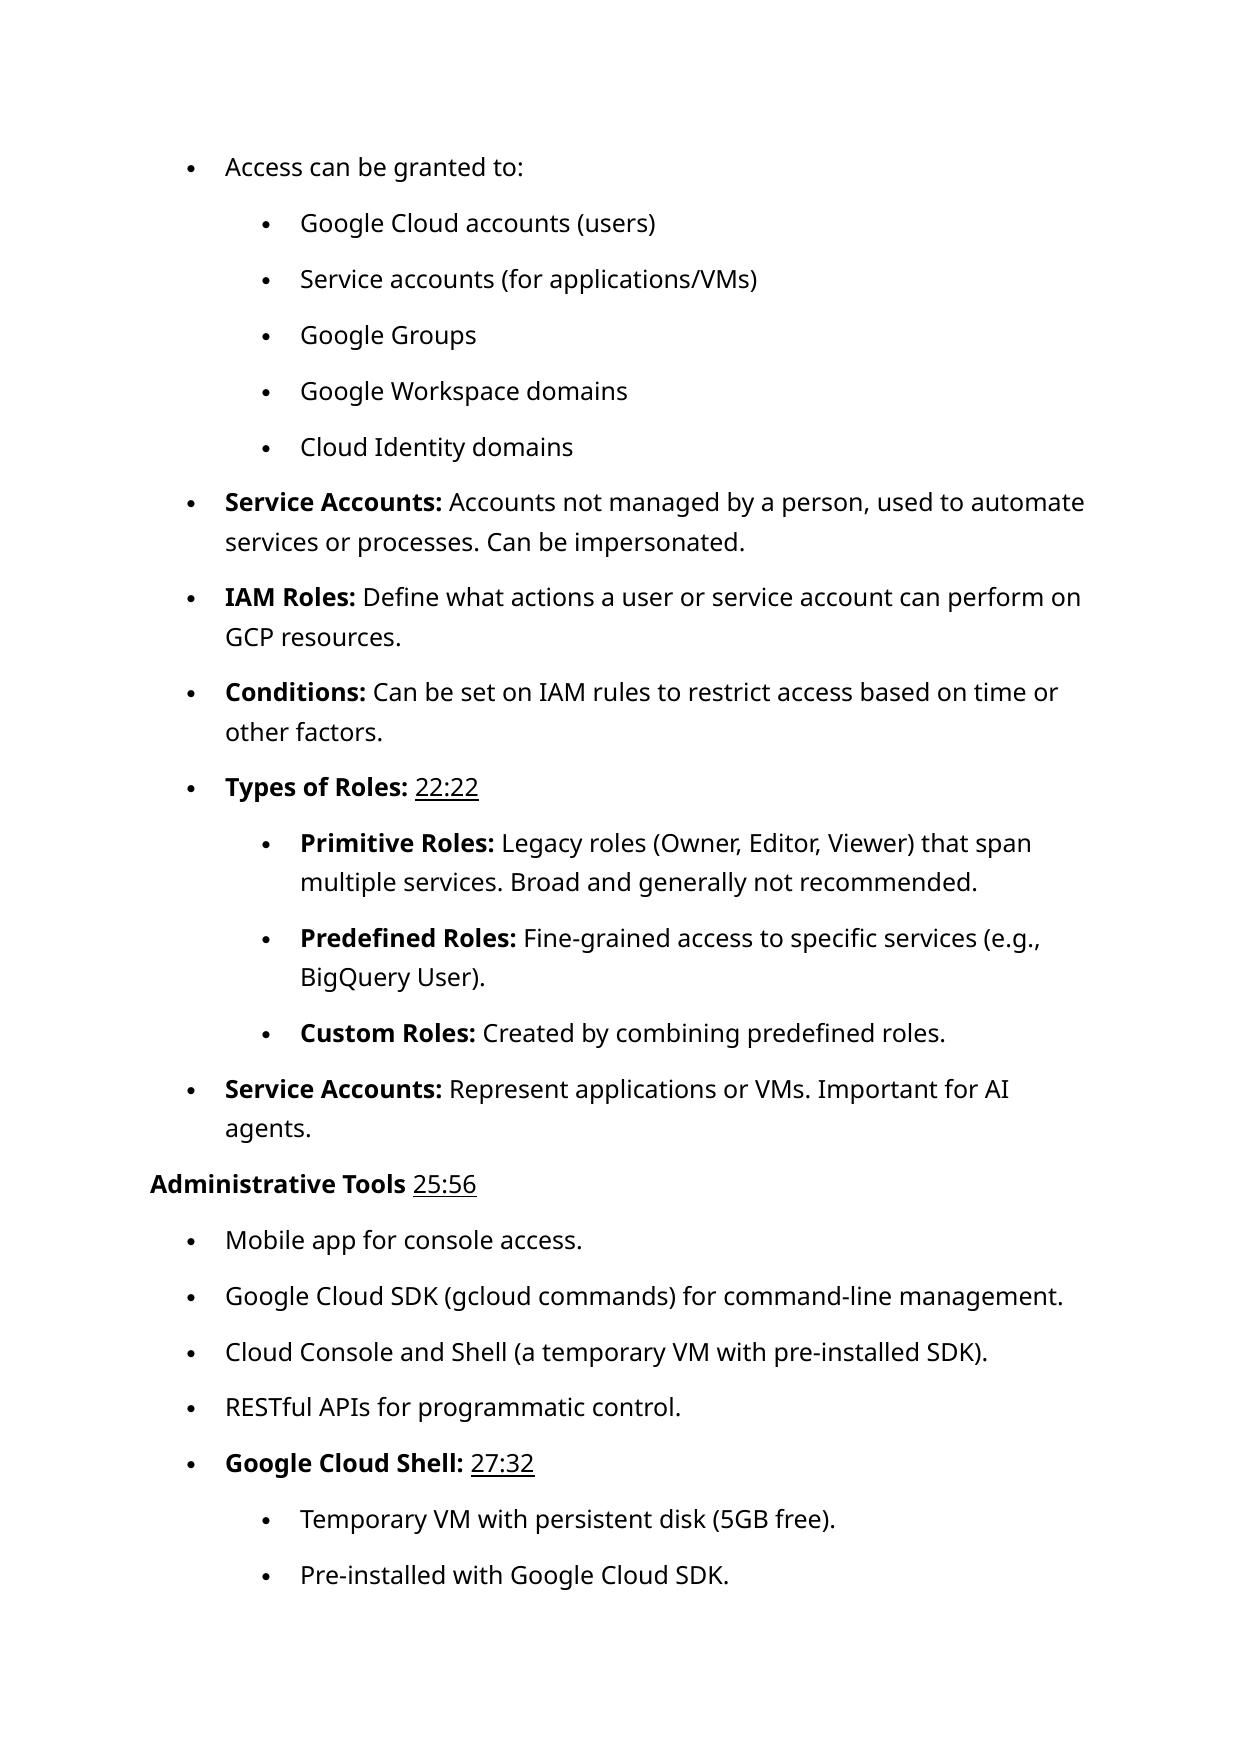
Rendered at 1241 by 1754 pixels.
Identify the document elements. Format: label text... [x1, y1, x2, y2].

list Conditions: Can be set on IAM rules to restrict access based on time or other factors. [187, 675, 1090, 748]
list Custom Roles: Created by combining predefined roles. [262, 1016, 1090, 1050]
list Service accounts (for applications/VMs) [262, 262, 1090, 296]
list Cloud Identity domains [262, 429, 1090, 463]
list Temporary VM with persistent disk (5GB free). [262, 1502, 1090, 1536]
list Google Cloud SDK (gcloud commands) for command-line management. [187, 1278, 1090, 1312]
list Service Accounts: Accounts not managed by a person, used to automate services or processes. Can be impersonated. [187, 485, 1090, 558]
text Administrative Tools 25:56 [150, 1167, 1090, 1201]
list Google Cloud accounts (users) [262, 206, 1090, 240]
list Google Groups [262, 317, 1090, 352]
list Google Cloud Shell: 27:32 [187, 1446, 1090, 1480]
list IAM Roles: Define what actions a user or service account can perform on GCP resources. [187, 580, 1090, 653]
list Primitive Roles: Legacy roles (Owner, Editor, Viewer) that span multiple services. Broad and generally not recommended. [262, 826, 1090, 899]
list Types of Roles: 22:22 [187, 770, 1090, 804]
list Service Accounts: Represent applications or VMs. Important for AI agents. [187, 1072, 1090, 1145]
list Mobile app for console access. [187, 1222, 1090, 1257]
list Access can be granted to: [187, 150, 1090, 184]
list Cloud Console and Shell (a temporary VM with pre-installed SDK). [187, 1334, 1090, 1368]
list Predefined Roles: Fine-grained access to specific services (e.g., BigQuery User). [262, 921, 1090, 994]
list Google Workspace domains [262, 373, 1090, 407]
list RESTful APIs for programmatic control. [187, 1390, 1090, 1424]
list Pre-installed with Google Cloud SDK. [262, 1557, 1090, 1592]
